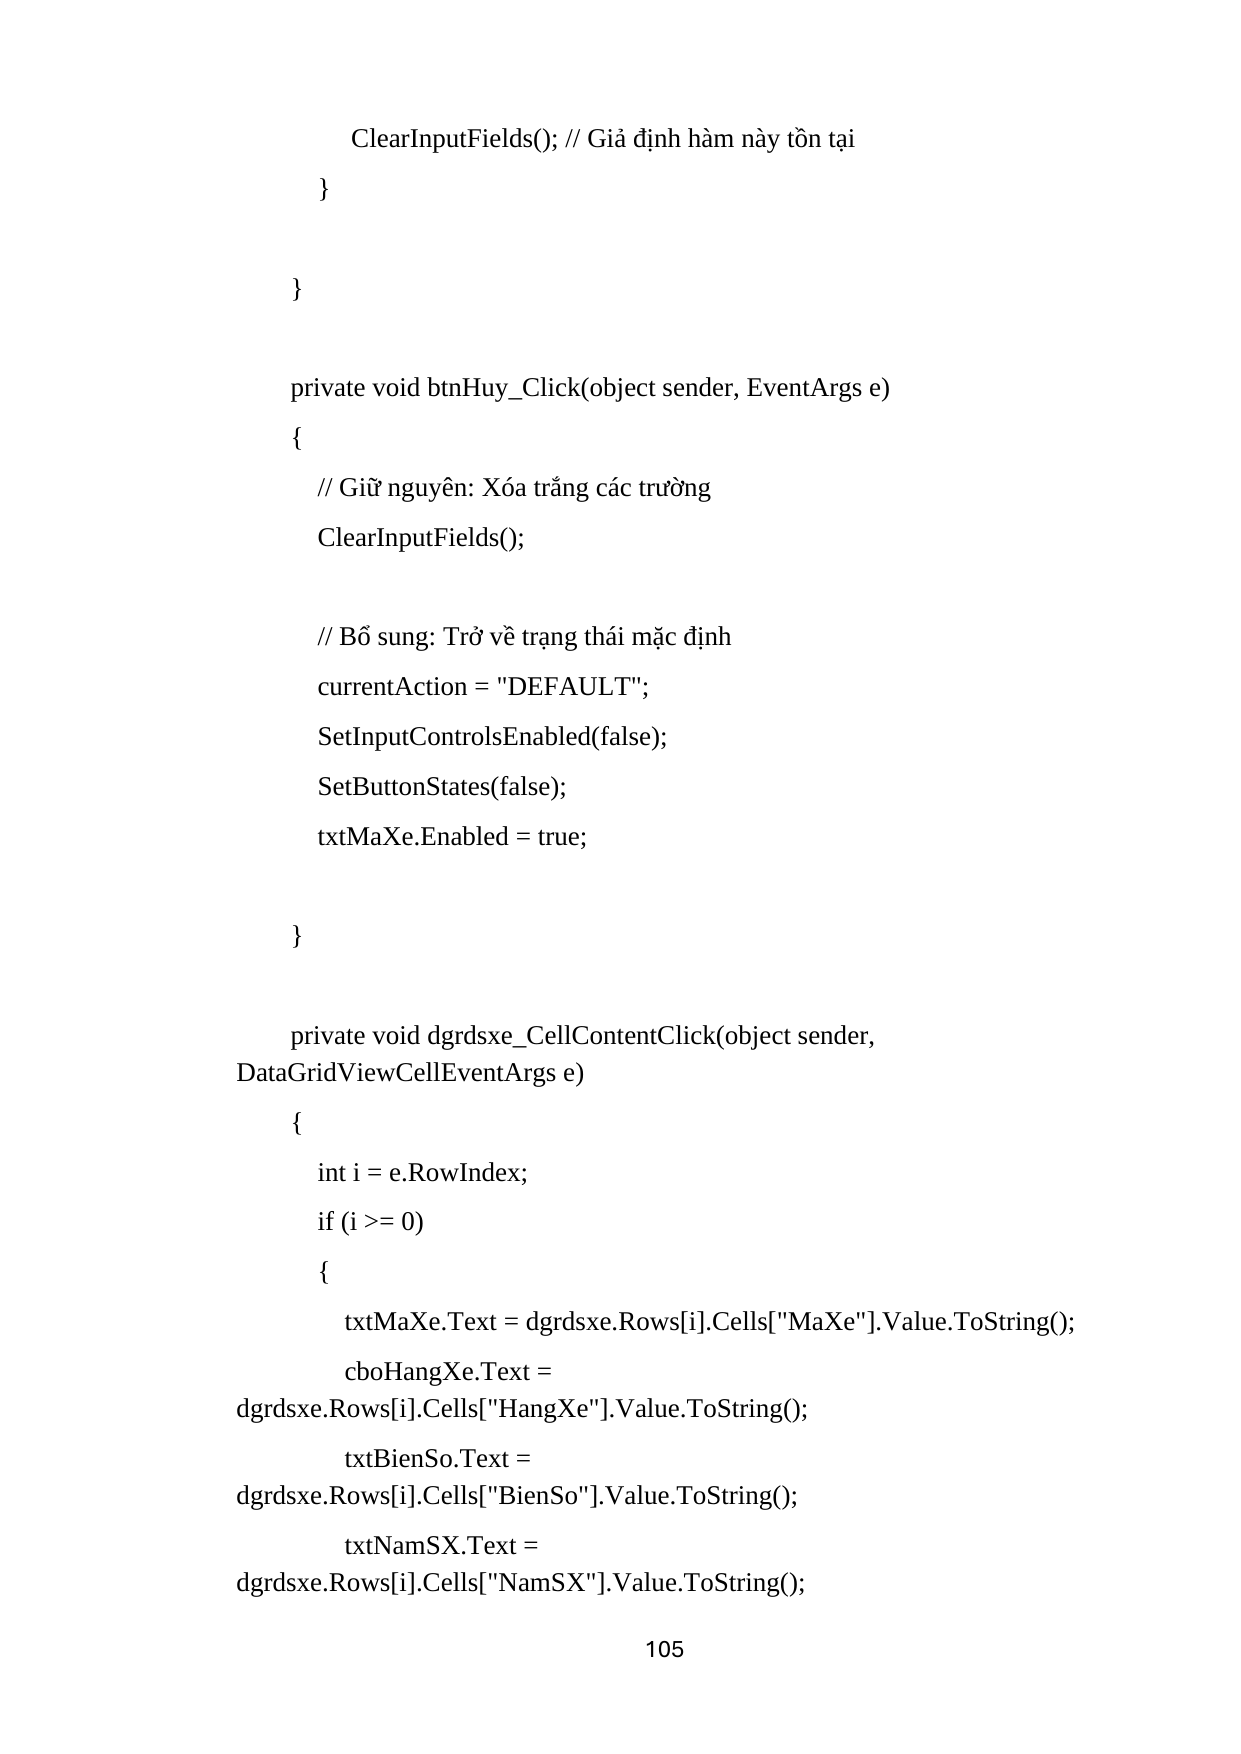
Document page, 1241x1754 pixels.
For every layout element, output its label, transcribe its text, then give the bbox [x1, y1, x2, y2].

text int i = e.RowIndex; [236, 1156, 1093, 1187]
text ClearInputFields(); // Giả định hàm này tồn tại [236, 123, 1093, 154]
text { [236, 421, 1093, 452]
text SetInputControlsEnabled(false); [236, 720, 1093, 751]
text } [236, 919, 1093, 950]
text private void btnHuy_Click(object sender, EventArgs e) [236, 372, 1093, 403]
text cboHangXe.Text = dgrdsxe.Rows[i].Cells["HangXe"].Value.ToString(); [236, 1355, 1093, 1423]
text // Giữ nguyên: Xóa trắng các trường [236, 471, 1093, 502]
text ClearInputFields(); [236, 521, 1093, 552]
text } [236, 272, 1093, 303]
text currentAction = "DEFAULT"; [236, 670, 1093, 701]
text private void dgrdsxe_CellContentClick(object sender, DataGridViewCellEventArgs e) [236, 1019, 1093, 1087]
text // Bổ sung: Trở về trạng thái mặc định [236, 621, 1093, 652]
text { [236, 1106, 1093, 1137]
text txtBienSo.Text = dgrdsxe.Rows[i].Cells["BienSo"].Value.ToString(); [236, 1442, 1093, 1510]
text if (i >= 0) [236, 1206, 1093, 1237]
text txtMaXe.Enabled = true; [236, 820, 1093, 851]
text { [236, 1255, 1093, 1286]
text } [236, 172, 1093, 203]
text txtMaXe.Text = dgrdsxe.Rows[i].Cells["MaXe"].Value.ToString(); [236, 1305, 1093, 1336]
text txtNamSX.Text = dgrdsxe.Rows[i].Cells["NamSX"].Value.ToString(); [236, 1529, 1093, 1597]
text SetButtonStates(false); [236, 770, 1093, 801]
